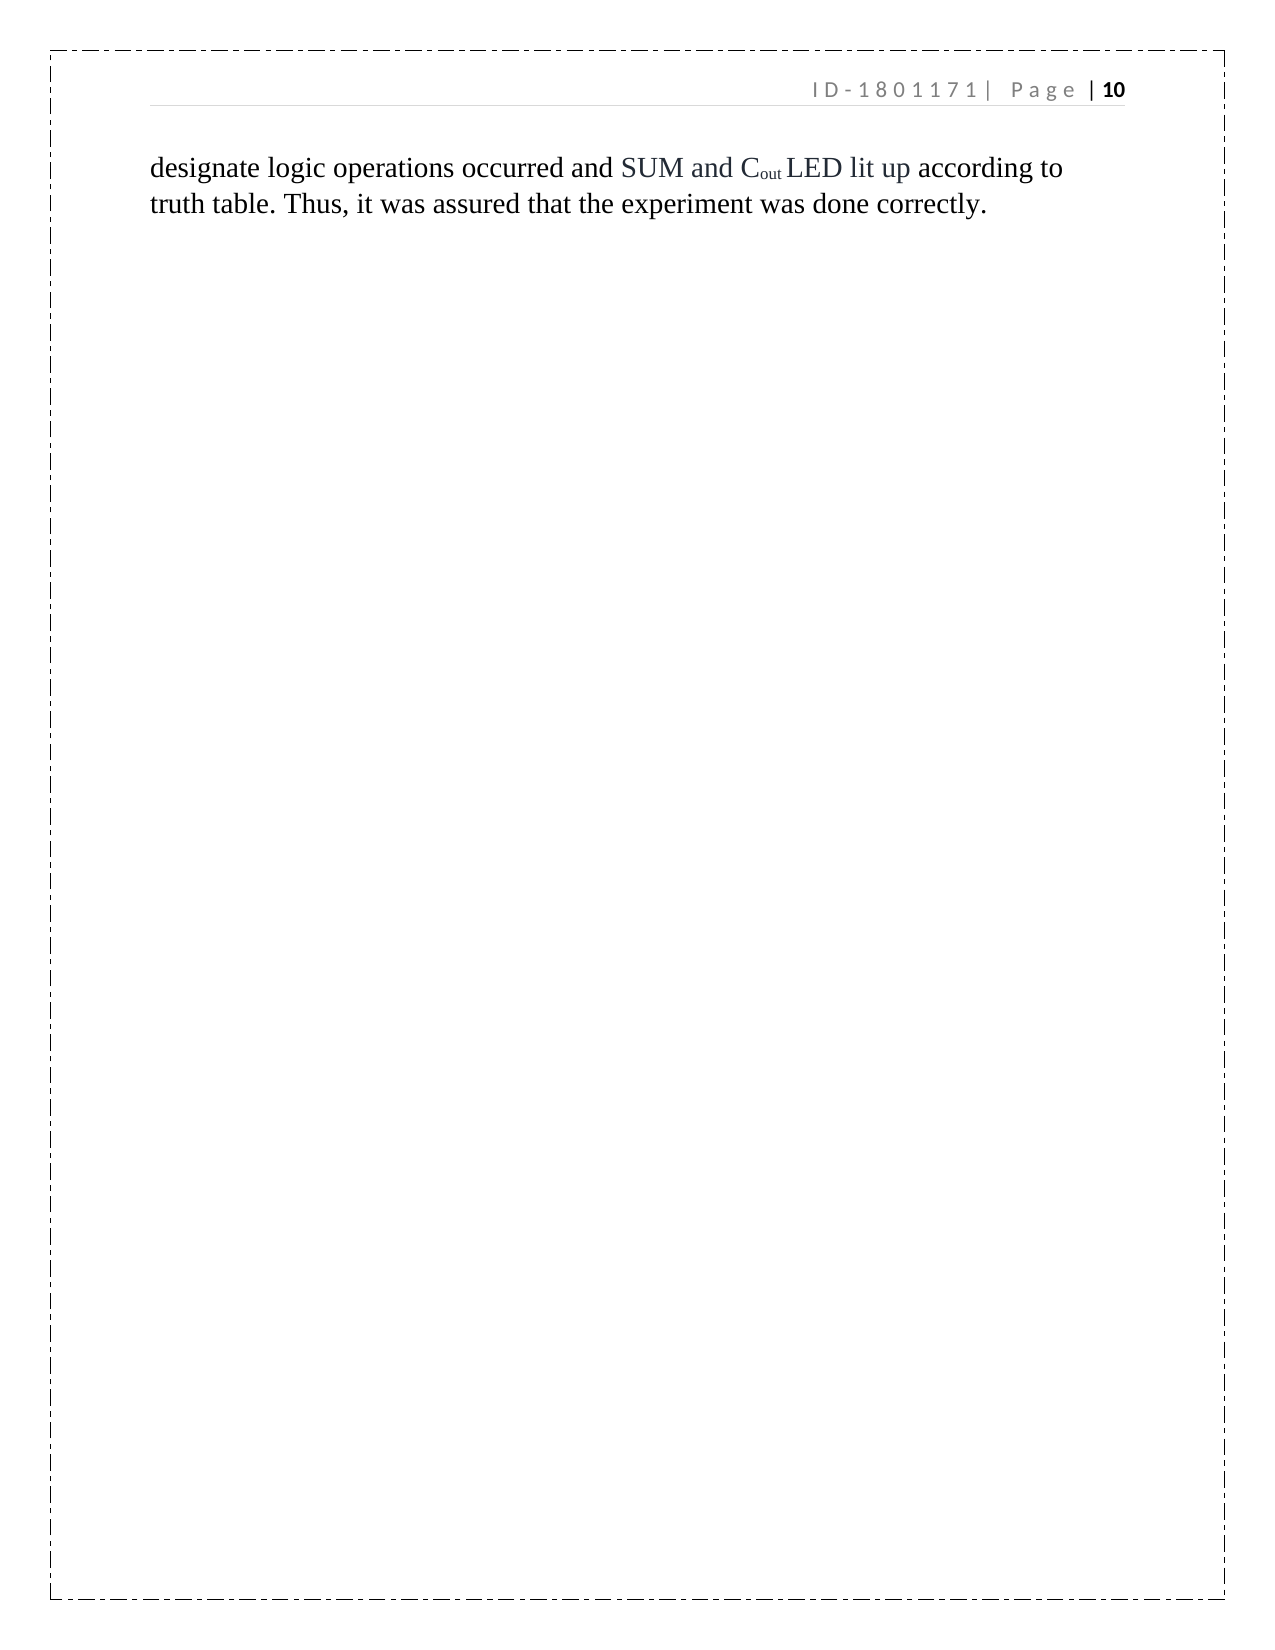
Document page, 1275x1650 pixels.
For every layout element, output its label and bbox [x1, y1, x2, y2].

text [150, 150, 1125, 220]
